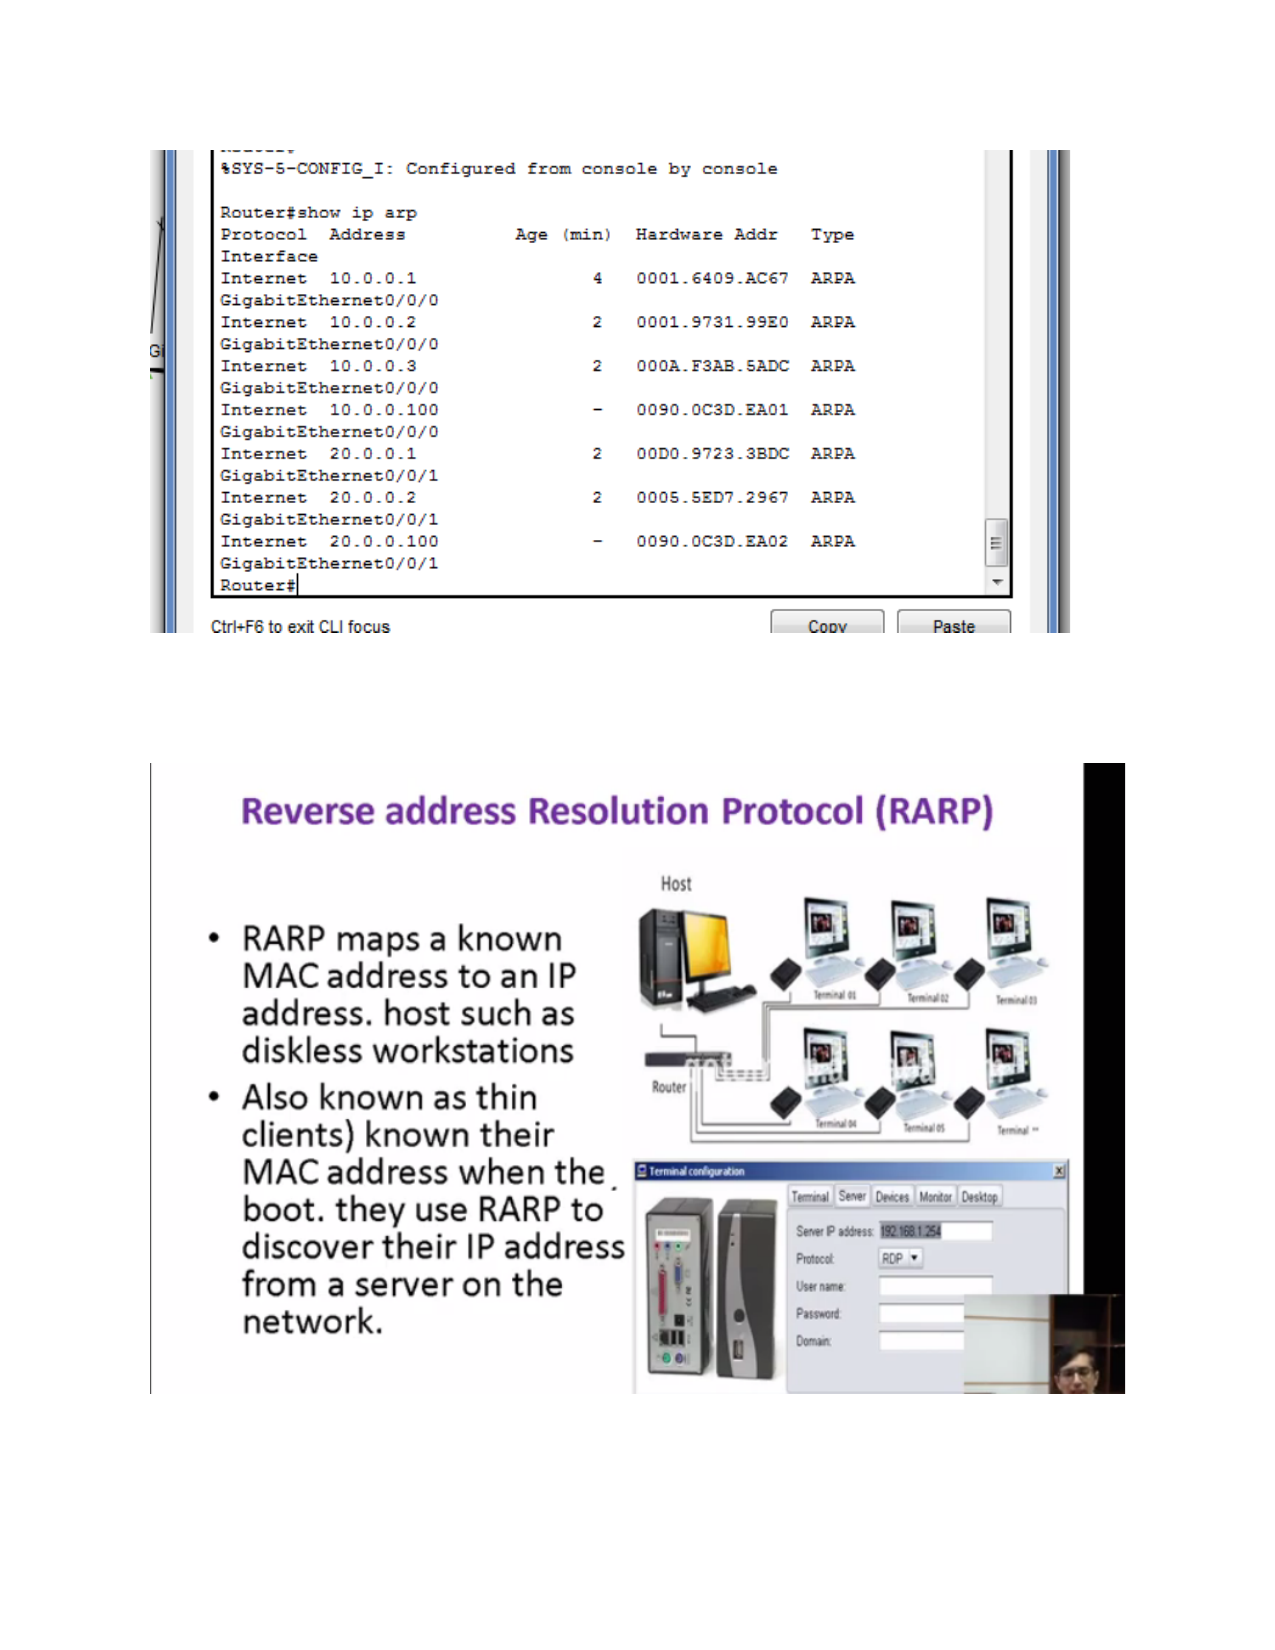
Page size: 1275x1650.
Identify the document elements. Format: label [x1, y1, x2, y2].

picture [150, 763, 1125, 1394]
picture [150, 150, 1071, 633]
